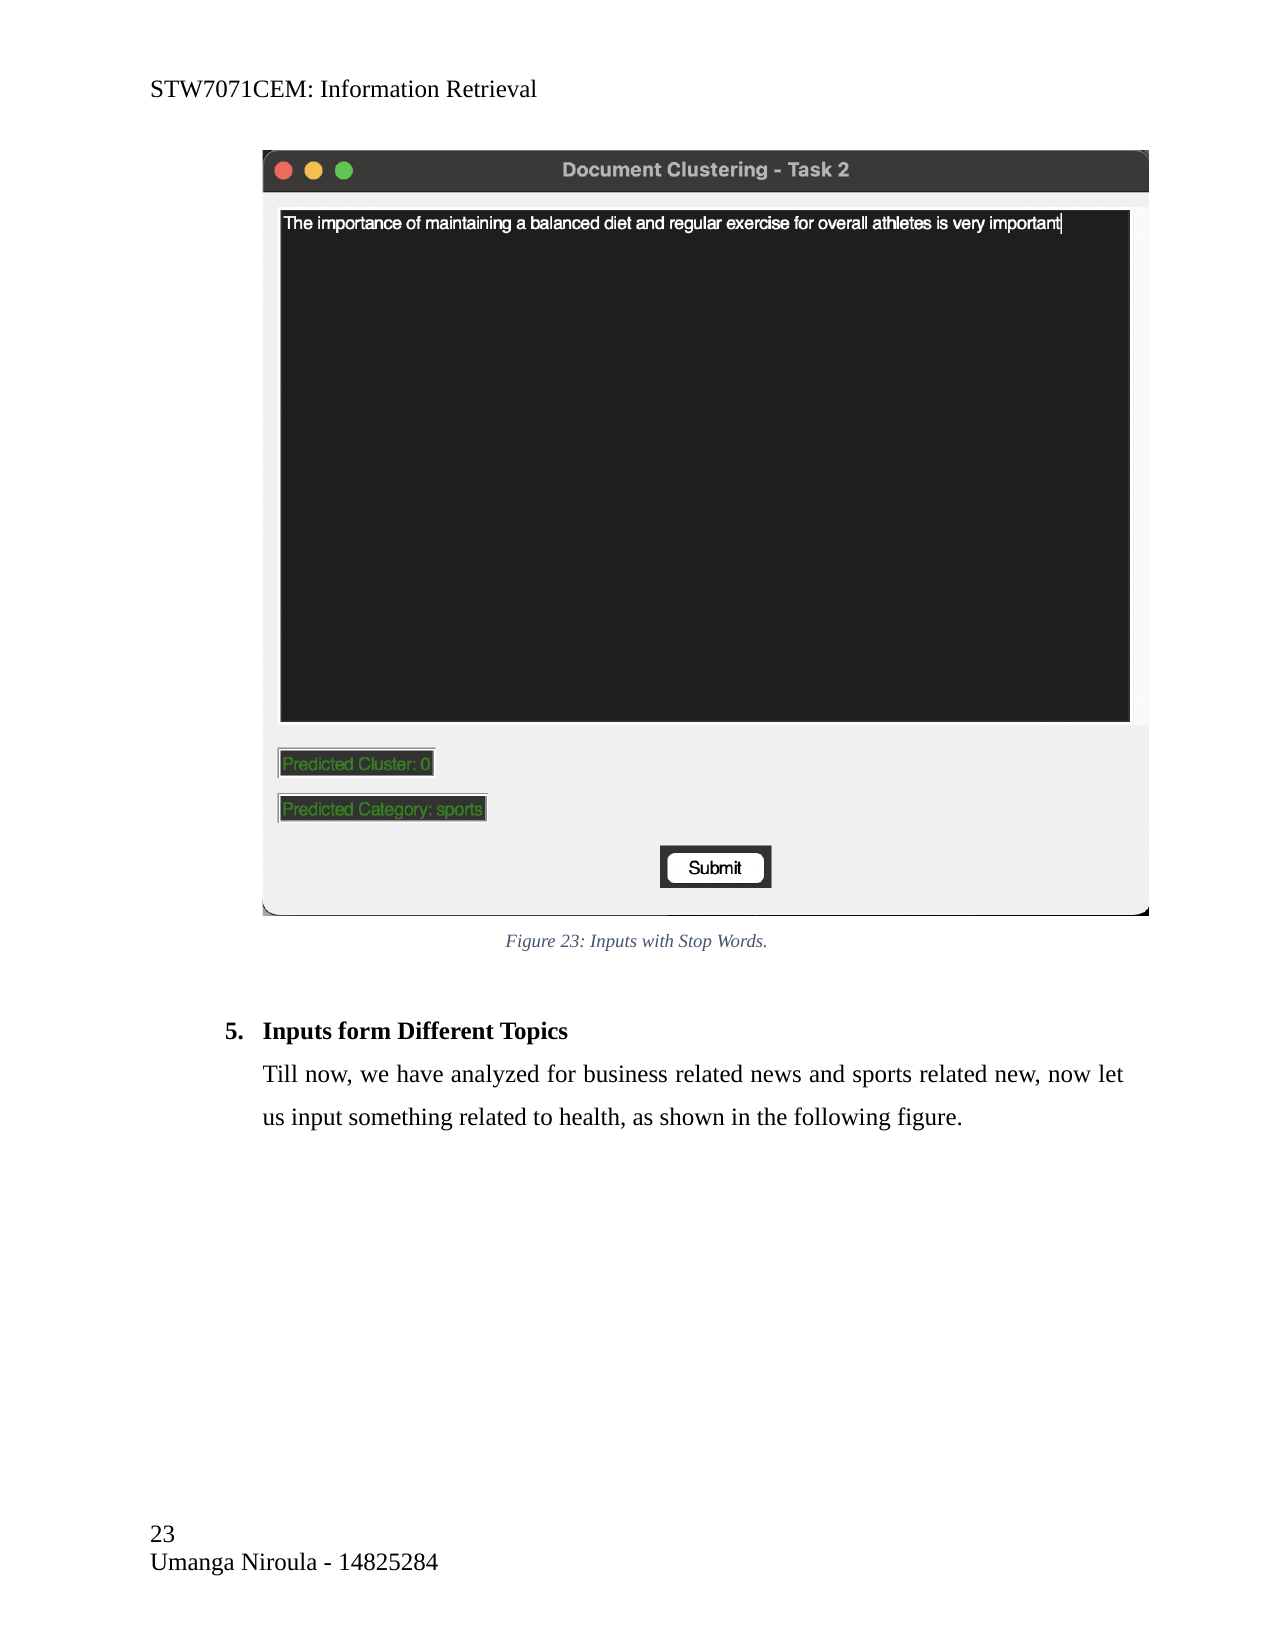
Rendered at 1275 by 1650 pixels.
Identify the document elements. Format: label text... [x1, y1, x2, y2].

text Figure 23: Inputs with Stop Words. [150, 930, 1125, 952]
list Till now, we have analyzed for business related news and sports related new, now let us input something related to health, as shown in the following figure. [262, 1059, 1125, 1131]
list Inputs form Different Topics [225, 1016, 1125, 1045]
picture [262, 150, 1149, 916]
